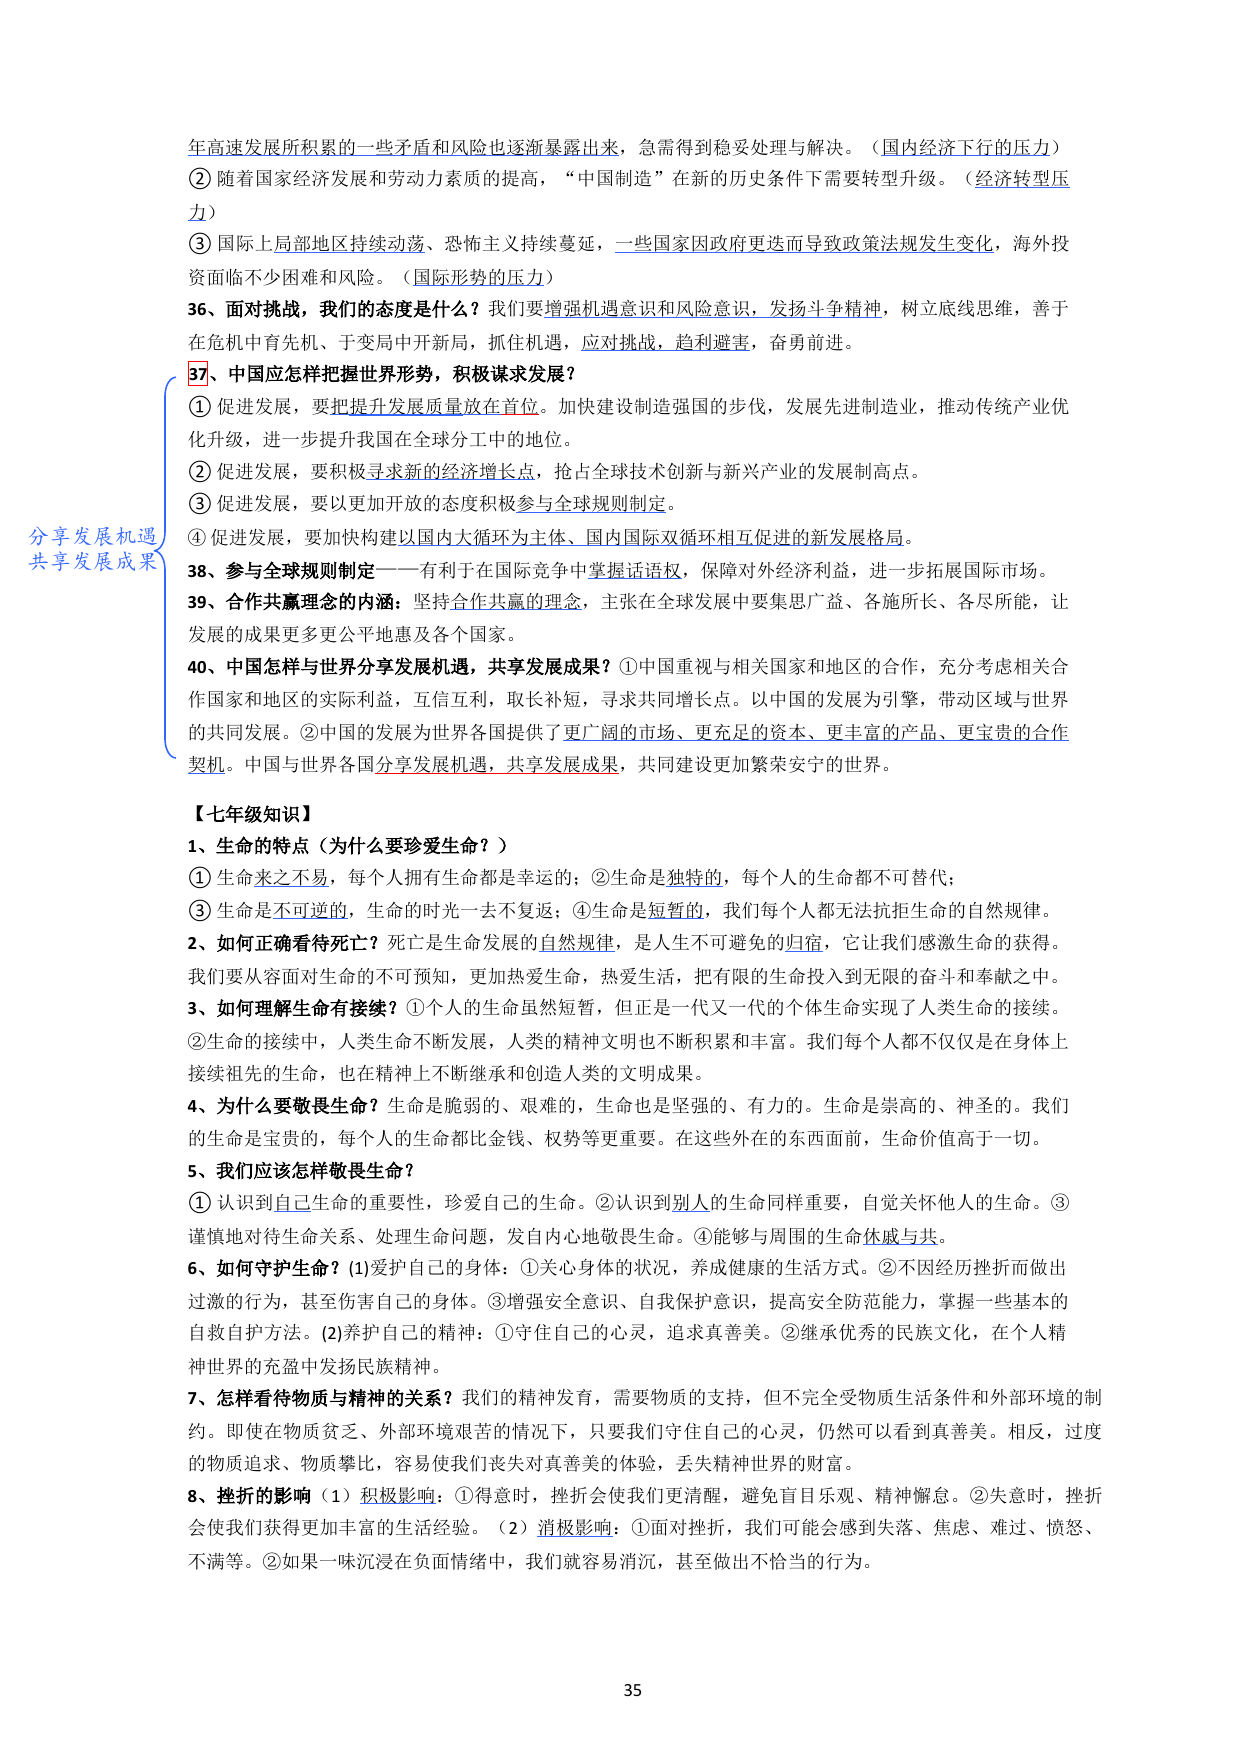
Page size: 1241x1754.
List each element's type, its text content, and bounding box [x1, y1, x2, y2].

text ①认识到自己生命的重要性，珍爱自己的生命。②认识到别人的生命同样重要，自觉关怀他人的生命。③谨慎地对待生命关系、处理生命问题，发自内心地敬畏生命。④能够与周围的生命休戚与共。 [187, 1186, 1069, 1251]
text ③生命是不可逆的，生命的时光一去不复返；④生命是短暂的，我们每个人都无法抗拒生命的自然规律。 [187, 894, 1069, 926]
text 7、怎样看待物质与精神的关系？我们的精神发育，需要物质的支持，但不完全受物质生活条件和外部环境的制约。即使在物质贫乏、外部环境艰苦的情况下，只要我们守住自己的心灵，仍然可以看到真善美。相反，过度的物质追求、物质攀比，容易使我们丧失对真善美的体验，丢失精神世界的财富。 [187, 1381, 1103, 1479]
text 2、如何正确看待死亡？死亡是生命发展的自然规律，是人生不可避免的归宿，它让我们感激生命的获得。我们要从容面对生命的不可预知，更加热爱生命，热爱生活，把有限的生命投入到无限的奋斗和奉献之中。 [187, 926, 1069, 991]
text ③促进发展，要以更加开放的态度积极参与全球规则制定。 [187, 487, 1069, 520]
text ①生命来之不易，每个人拥有生命都是幸运的；②生命是独特的，每个人的生命都不可替代； [187, 861, 1069, 894]
text 5、我们应该怎样敬畏生命？ [187, 1154, 1069, 1186]
text 38、参与全球规则制定——有利于在国际竞争中掌握话语权，保障对外经济利益，进一步拓展国际市场。 [187, 552, 1069, 585]
text 40、中国怎样与世界分享发展机遇，共享发展成果？①中国重视与相关国家和地区的合作，充分考虑相关合作国家和地区的实际利益，互信互利，取长补短，寻求共同增长点。以中国的发展为引擎，带动区域与世界的共同发展。②中国的发展为世界各国提供了更广阔的市场、更充足的资本、更丰富的产品、更宝贵的合作契机。中国与世界各国分享发展机遇，共享发展成果，共同建设更加繁荣安宁的世界。 [187, 650, 1069, 780]
text ②促进发展，要积极寻求新的经济增长点，抢占全球技术创新与新兴产业的发展制高点。 [187, 455, 1069, 487]
text 1、生命的特点（为什么要珍爱生命？） [187, 829, 1069, 861]
text ③国际上局部地区持续动荡、恐怖主义持续蔓延，一些国家因政府更迭而导致政策法规发生变化，海外投资面临不少困难和风险。（国际形势的压力） [187, 227, 1069, 292]
text ④促进发展，要加快构建以国内大循环为主体、国内国际双循环相互促进的新发展格局。 [187, 520, 1069, 552]
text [187, 130, 1069, 162]
text 8、挫折的影响（1）积极影响：①得意时，挫折会使我们更清醒，避免盲目乐观、精神懈怠。②失意时，挫折会使我们获得更加丰富的生活经验。（2）消极影响：①面对挫折，我们可能会感到失落、焦虑、难过、愤怒、不满等。②如果一味沉浸在负面情绪中，我们就容易消沉，甚至做出不恰当的行为。 [187, 1479, 1103, 1576]
text 37、中国应怎样把握世界形势，积极谋求发展？ [187, 357, 1069, 390]
text 6、如何守护生命？(1)爱护自己的身体：①关心身体的状况，养成健康的生活方式。②不因经历挫折而做出过激的行为，甚至伤害自己的身体。③增强安全意识、自我保护意识，提高安全防范能力，掌握一些基本的自救自护方法。(2)养护自己的精神：①守住自己的心灵，追求真善美。②继承优秀的民族文化，在个人精神世界的充盈中发扬民族精神。 [187, 1251, 1069, 1381]
text ②随着国家经济发展和劳动力素质的提高，“中国制造”在新的历史条件下需要转型升级。（经济转型压力） [187, 162, 1069, 227]
text 3、如何理解生命有接续？①个人的生命虽然短暂，但正是一代又一代的个体生命实现了人类生命的接续。②生命的接续中，人类生命不断发展，人类的精神文明也不断积累和丰富。我们每个人都不仅仅是在身体上接续祖先的生命，也在精神上不断继承和创造人类的文明成果。 [187, 991, 1069, 1089]
text 4、为什么要敬畏生命？生命是脆弱的、艰难的，生命也是坚强的、有力的。生命是崇高的、神圣的。我们的生命是宝贵的，每个人的生命都比金钱、权势等更重要。在这些外在的东西面前，生命价值高于一切。 [187, 1089, 1069, 1154]
text 39、合作共赢理念的内涵：坚持合作共赢的理念，主张在全球发展中要集思广益、各施所长、各尽所能，让发展的成果更多更公平地惠及各个国家。 [187, 585, 1069, 650]
text 36、面对挑战，我们的态度是什么？我们要增强机遇意识和风险意识，发扬斗争精神，树立底线思维，善于在危机中育先机、于变局中开新局，抓住机遇，应对挑战，趋利避害，奋勇前进。 [187, 292, 1069, 357]
text 【七年级知识】 [187, 796, 1069, 829]
text ①促进发展，要把提升发展质量放在首位。加快建设制造强国的步伐，发展先进制造业，推动传统产业优化升级，进一步提升我国在全球分工中的地位。 [187, 390, 1069, 455]
